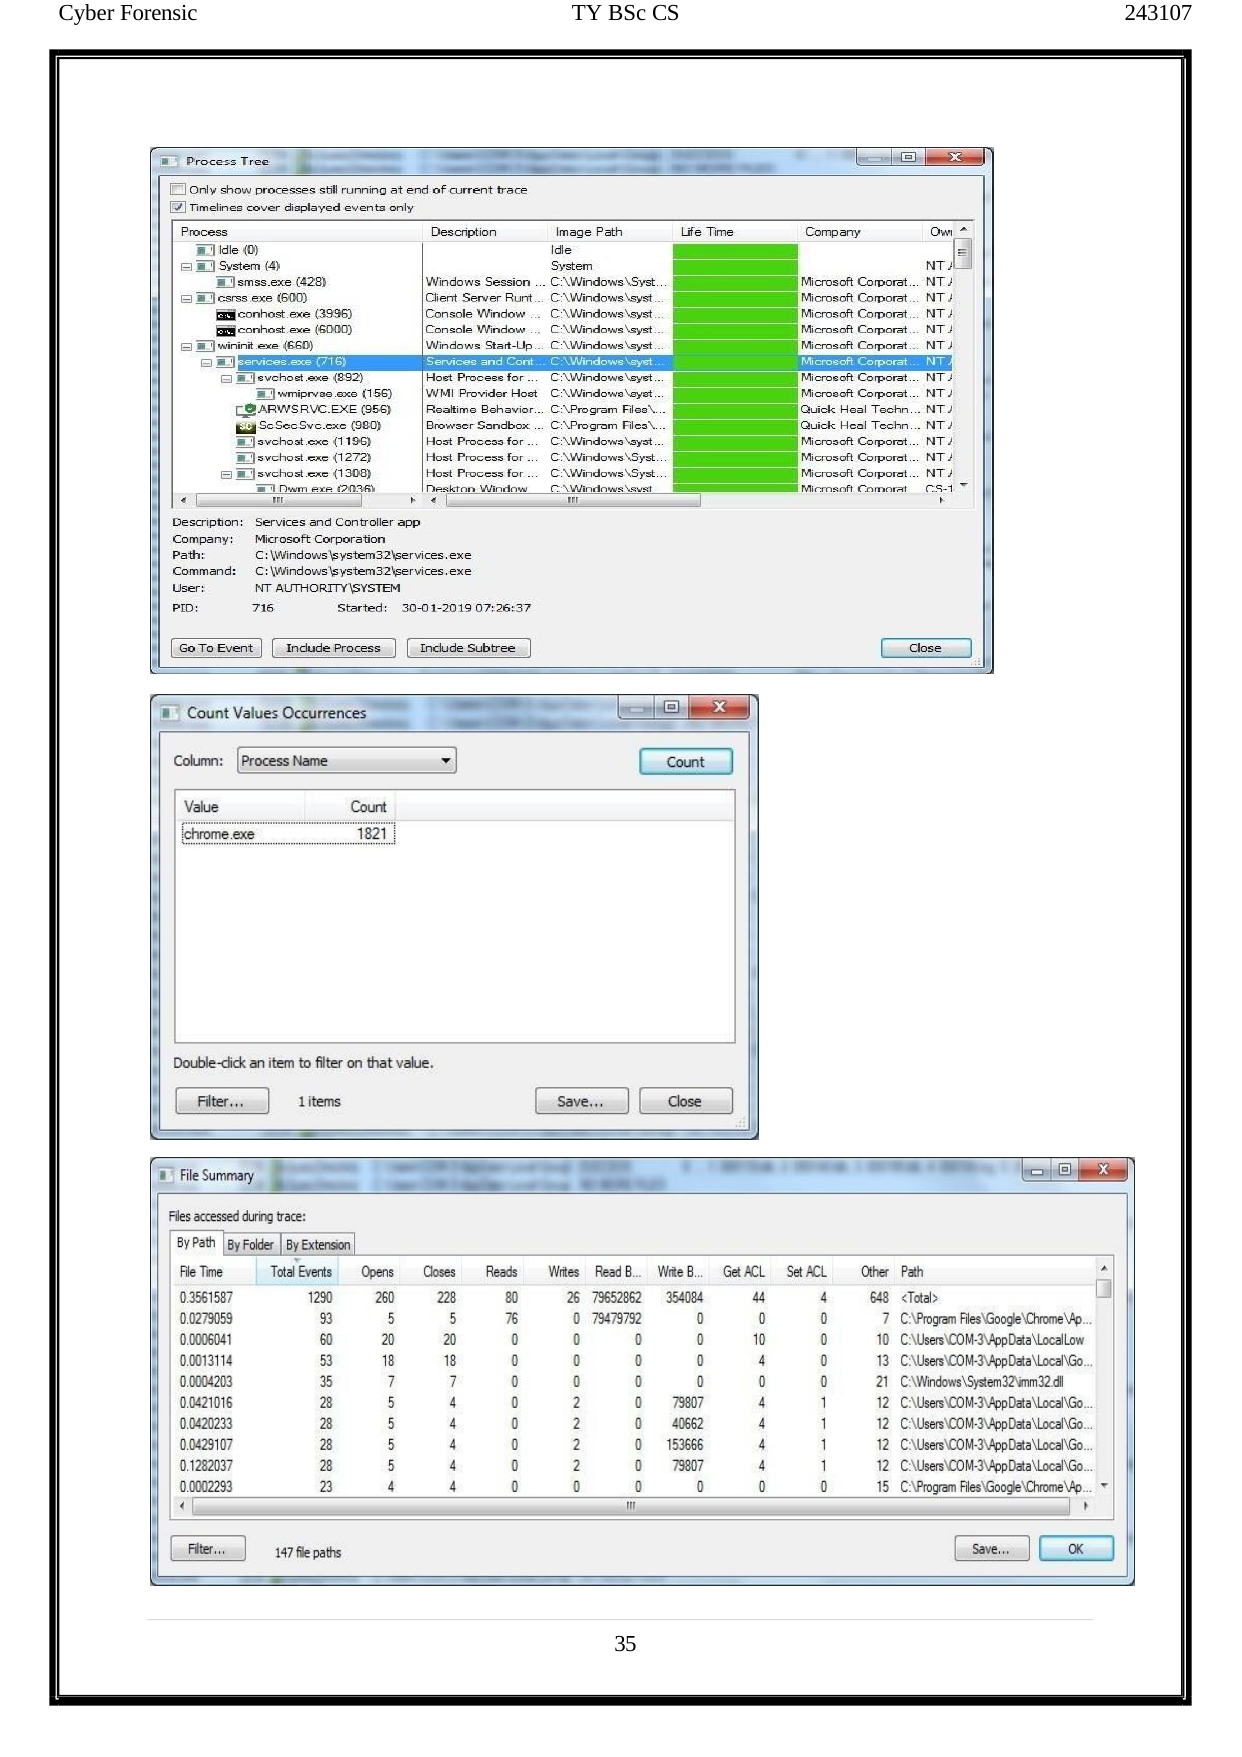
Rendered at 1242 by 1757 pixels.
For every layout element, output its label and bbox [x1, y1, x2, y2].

picture [150, 147, 994, 674]
picture [150, 1157, 1135, 1586]
picture [150, 694, 759, 1140]
